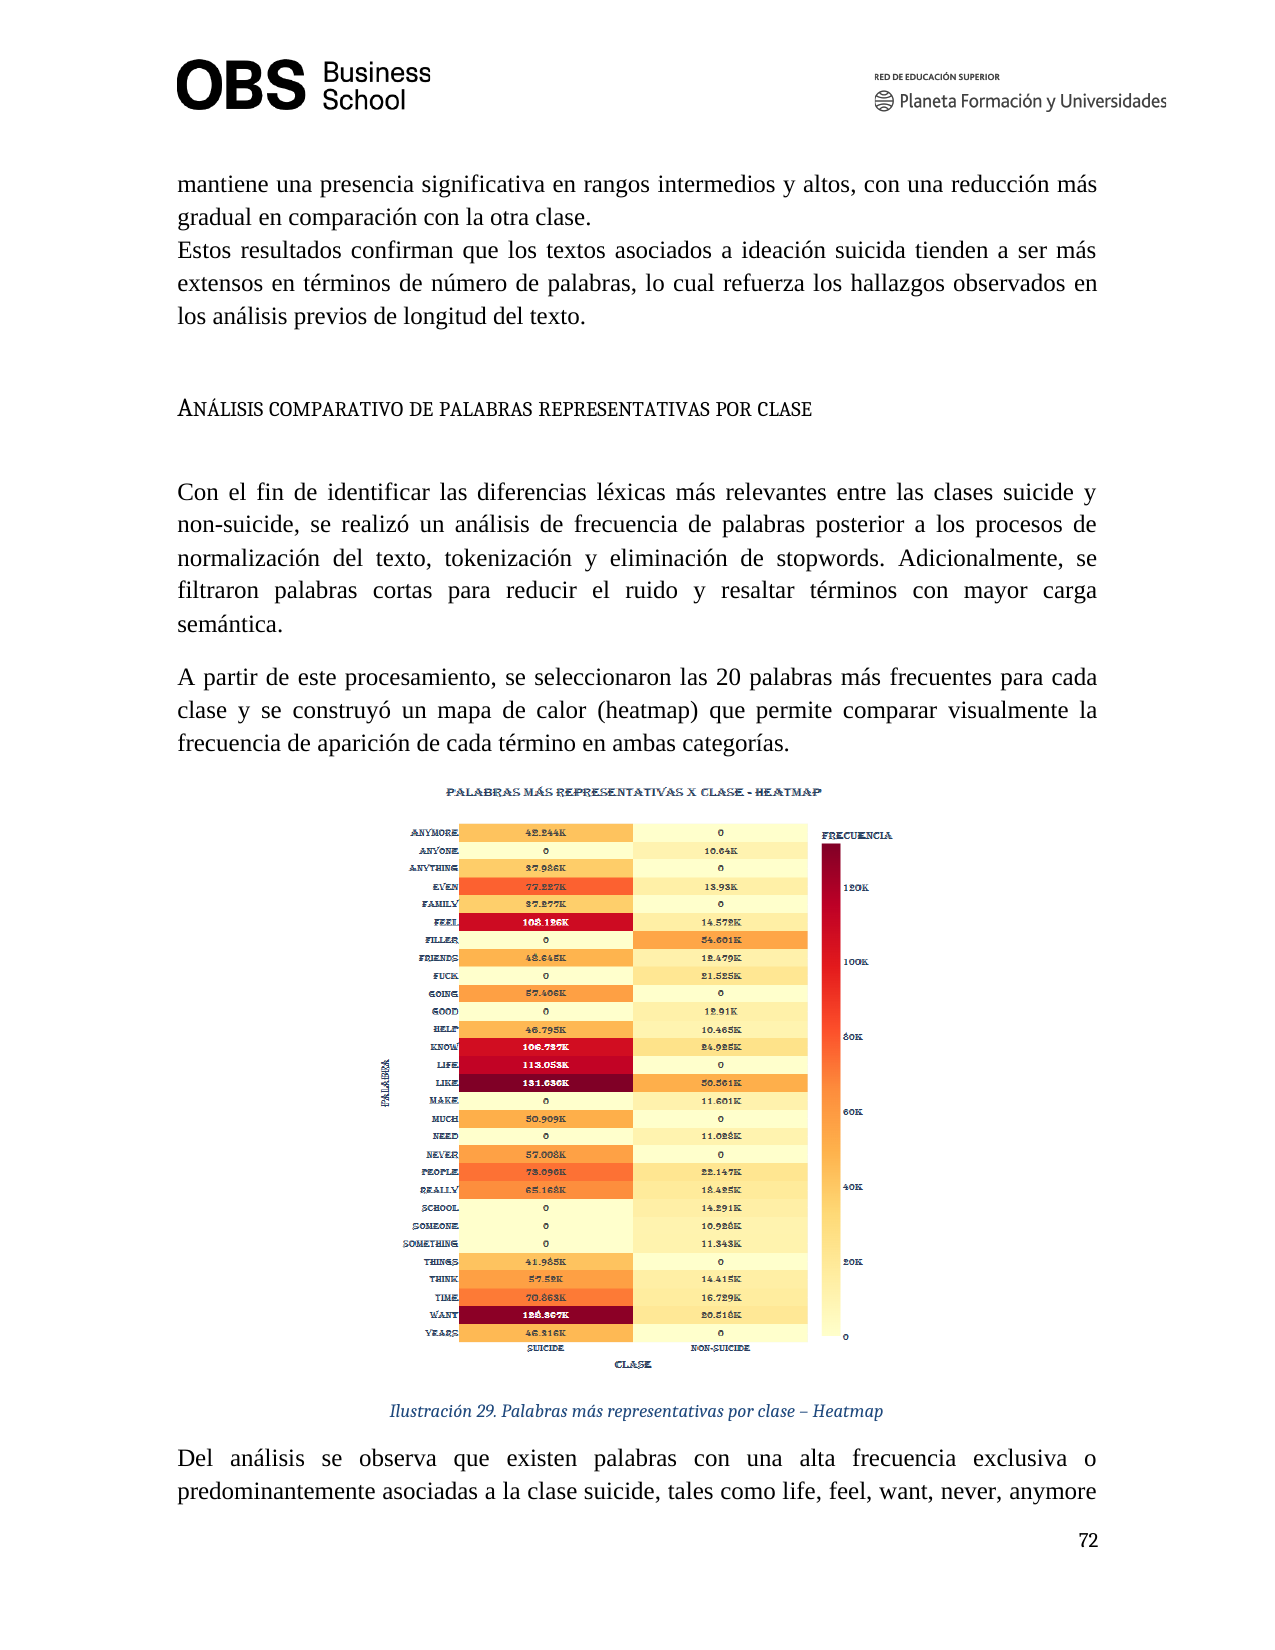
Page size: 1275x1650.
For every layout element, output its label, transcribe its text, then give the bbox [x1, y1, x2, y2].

text A partir de este procesamiento, se seleccionaron las 20 palabras más frecuentes para cada clase y se construyó un mapa de calor (heatmap) que permite comparar visualmente la frecuencia de aparición de cada término en ambas categorías. [177, 662, 1098, 757]
subtitle Análisis comparativo de palabras representativas por clase [177, 392, 1098, 422]
picture [375, 782, 900, 1377]
picture [177, 59, 431, 110]
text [177, 1443, 1098, 1505]
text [177, 169, 1098, 231]
picture [874, 72, 1167, 112]
text Ilustración 29. Palabras más representativas por clase – Heatmap [177, 1401, 1098, 1422]
text Con el fin de identificar las diferencias léxicas más relevantes entre las clases suicide y non-suicide, se realizó un análisis de frecuencia de palabras posterior a los procesos de normalización del texto, tokenización y eliminación de stopwords. Adicionalmente, se filtraron palabras cortas para reducir el ruido y resaltar términos con mayor carga semántica. [177, 477, 1098, 637]
text Estos resultados confirman que los textos asociados a ideación suicida tienden a ser más extensos en términos de número de palabras, lo cual refuerza los hallazgos observados en los análisis previos de longitud del texto. [177, 235, 1098, 330]
